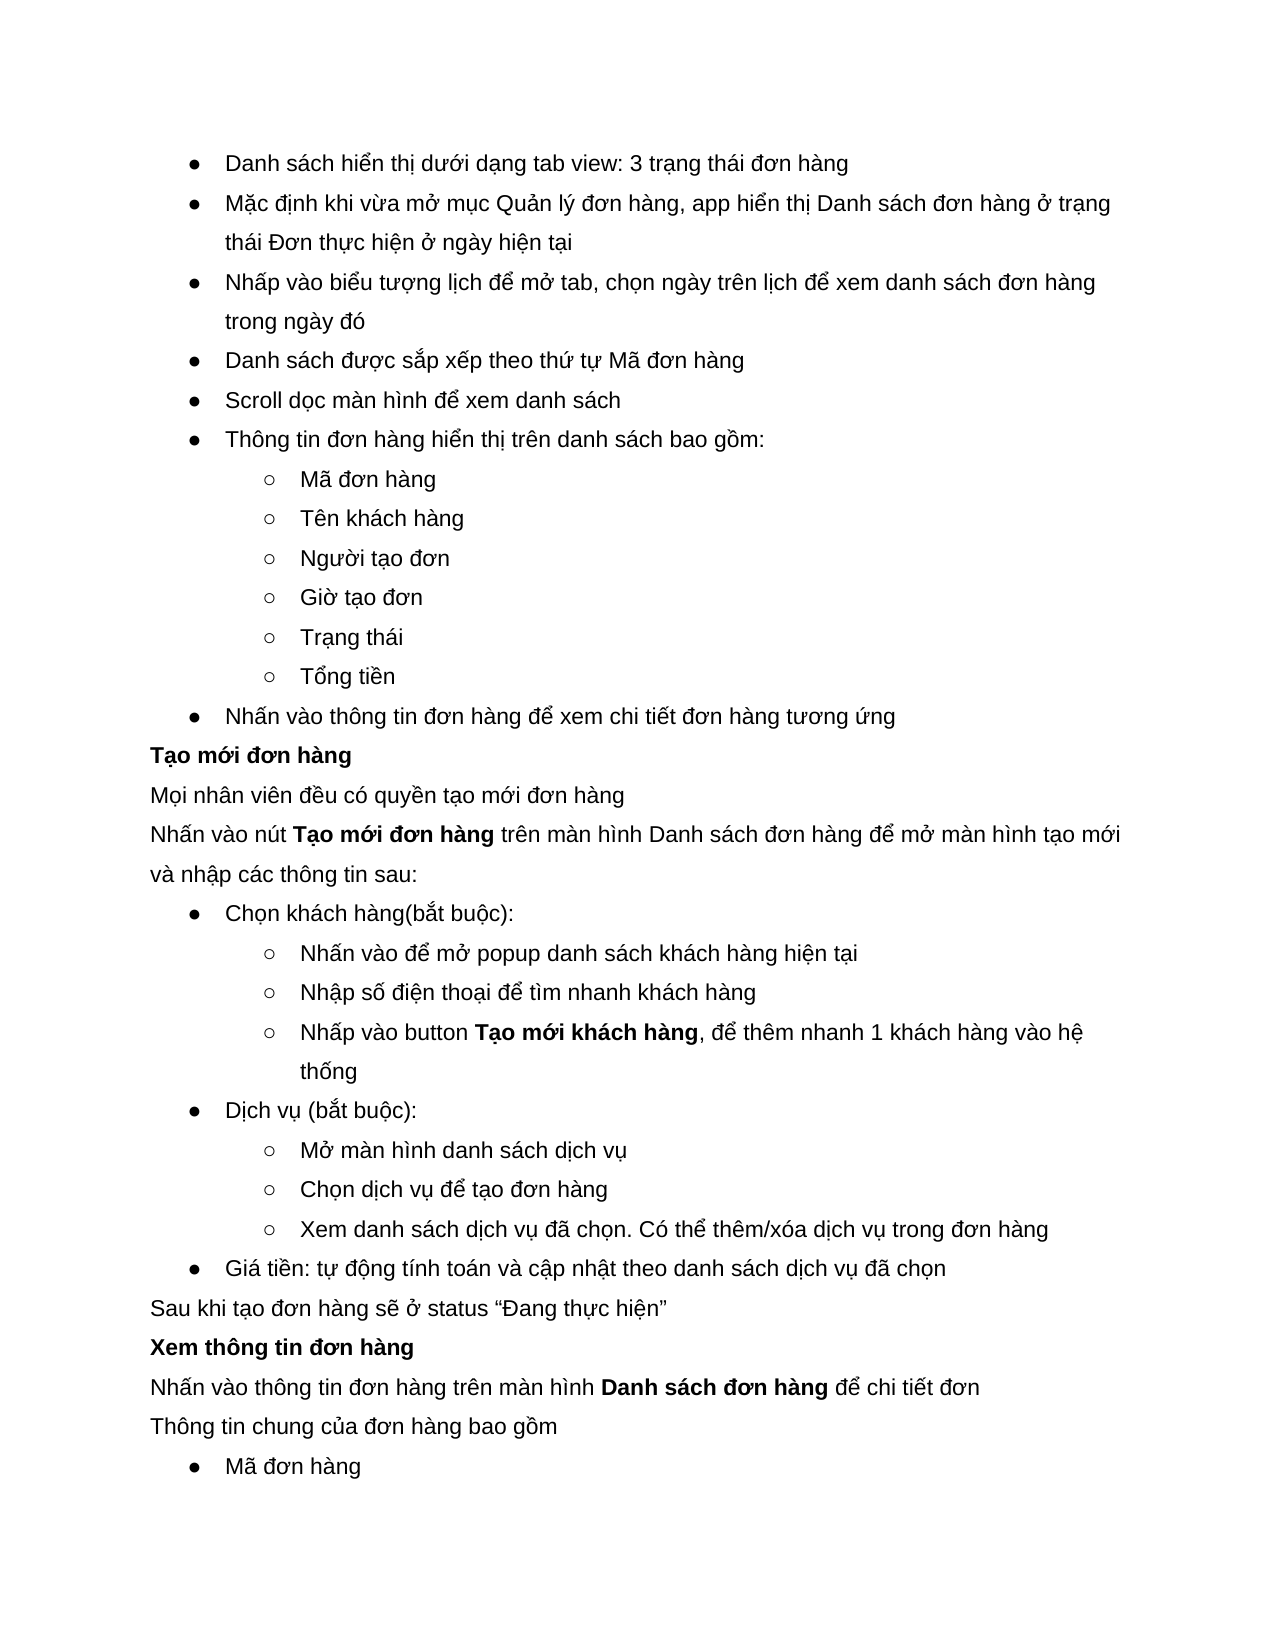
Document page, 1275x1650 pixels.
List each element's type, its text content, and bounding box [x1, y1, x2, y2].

list Mã đơn hàng [262, 466, 1125, 492]
list Nhấn vào để mở popup danh sách khách hàng hiện tại [262, 939, 1125, 966]
text Mọi nhân viên đều có quyền tạo mới đơn hàng [150, 782, 1125, 808]
list Chọn khách hàng(bắt buộc): [187, 900, 1125, 926]
text Sau khi tạo đơn hàng sẽ ở status “Đang thực hiện” [150, 1295, 1125, 1321]
list Mặc định khi vừa mở mục Quản lý đơn hàng, app hiển thị Danh sách đơn hàng ở trạng thái Đơn thực hiện ở ngày hiện tại [187, 189, 1125, 255]
list Chọn dịch vụ để tạo đơn hàng [262, 1176, 1125, 1203]
list Nhập số điện thoại để tìm nhanh khách hàng [262, 979, 1125, 1005]
list Giờ tạo đơn [262, 584, 1125, 611]
list Tổng tiền [262, 663, 1125, 689]
list Tên khách hàng [262, 505, 1125, 532]
list Nhấp vào biểu tượng lịch để mở tab, chọn ngày trên lịch để xem danh sách đơn hàng trong ngày đó [187, 268, 1125, 334]
list Danh sách được sắp xếp theo thứ tự Mã đơn hàng [187, 347, 1125, 374]
list Nhấp vào button Tạo mới khách hàng, để thêm nhanh 1 khách hàng vào hệ thống [262, 1018, 1125, 1084]
list Xem danh sách dịch vụ đã chọn. Có thể thêm/xóa dịch vụ trong đơn hàng [262, 1216, 1125, 1242]
list Mã đơn hàng [187, 1453, 1125, 1479]
list Nhấn vào thông tin đơn hàng để xem chi tiết đơn hàng tương ứng [187, 703, 1125, 729]
text Thông tin chung của đơn hàng bao gồm [150, 1413, 1125, 1440]
list Dịch vụ (bắt buộc): [187, 1097, 1125, 1124]
list Scroll dọc màn hình để xem danh sách [187, 387, 1125, 413]
list Người tạo đơn [262, 545, 1125, 571]
list Trạng thái [262, 624, 1125, 650]
text Nhấn vào thông tin đơn hàng trên màn hình Danh sách đơn hàng để chi tiết đơn [150, 1374, 1125, 1400]
list Danh sách hiển thị dưới dạng tab view: 3 trạng thái đơn hàng [187, 150, 1125, 176]
list Thông tin đơn hàng hiển thị trên danh sách bao gồm: [187, 426, 1125, 453]
text Xem thông tin đơn hàng [150, 1334, 1125, 1361]
list Mở màn hình danh sách dịch vụ [262, 1137, 1125, 1163]
text Tạo mới đơn hàng [150, 742, 1125, 768]
list Giá tiền: tự động tính toán và cập nhật theo danh sách dịch vụ đã chọn [187, 1255, 1125, 1282]
text Nhấn vào nút Tạo mới đơn hàng trên màn hình Danh sách đơn hàng để mở màn hình tạo mới và nhập các thông tin sau: [150, 821, 1125, 887]
